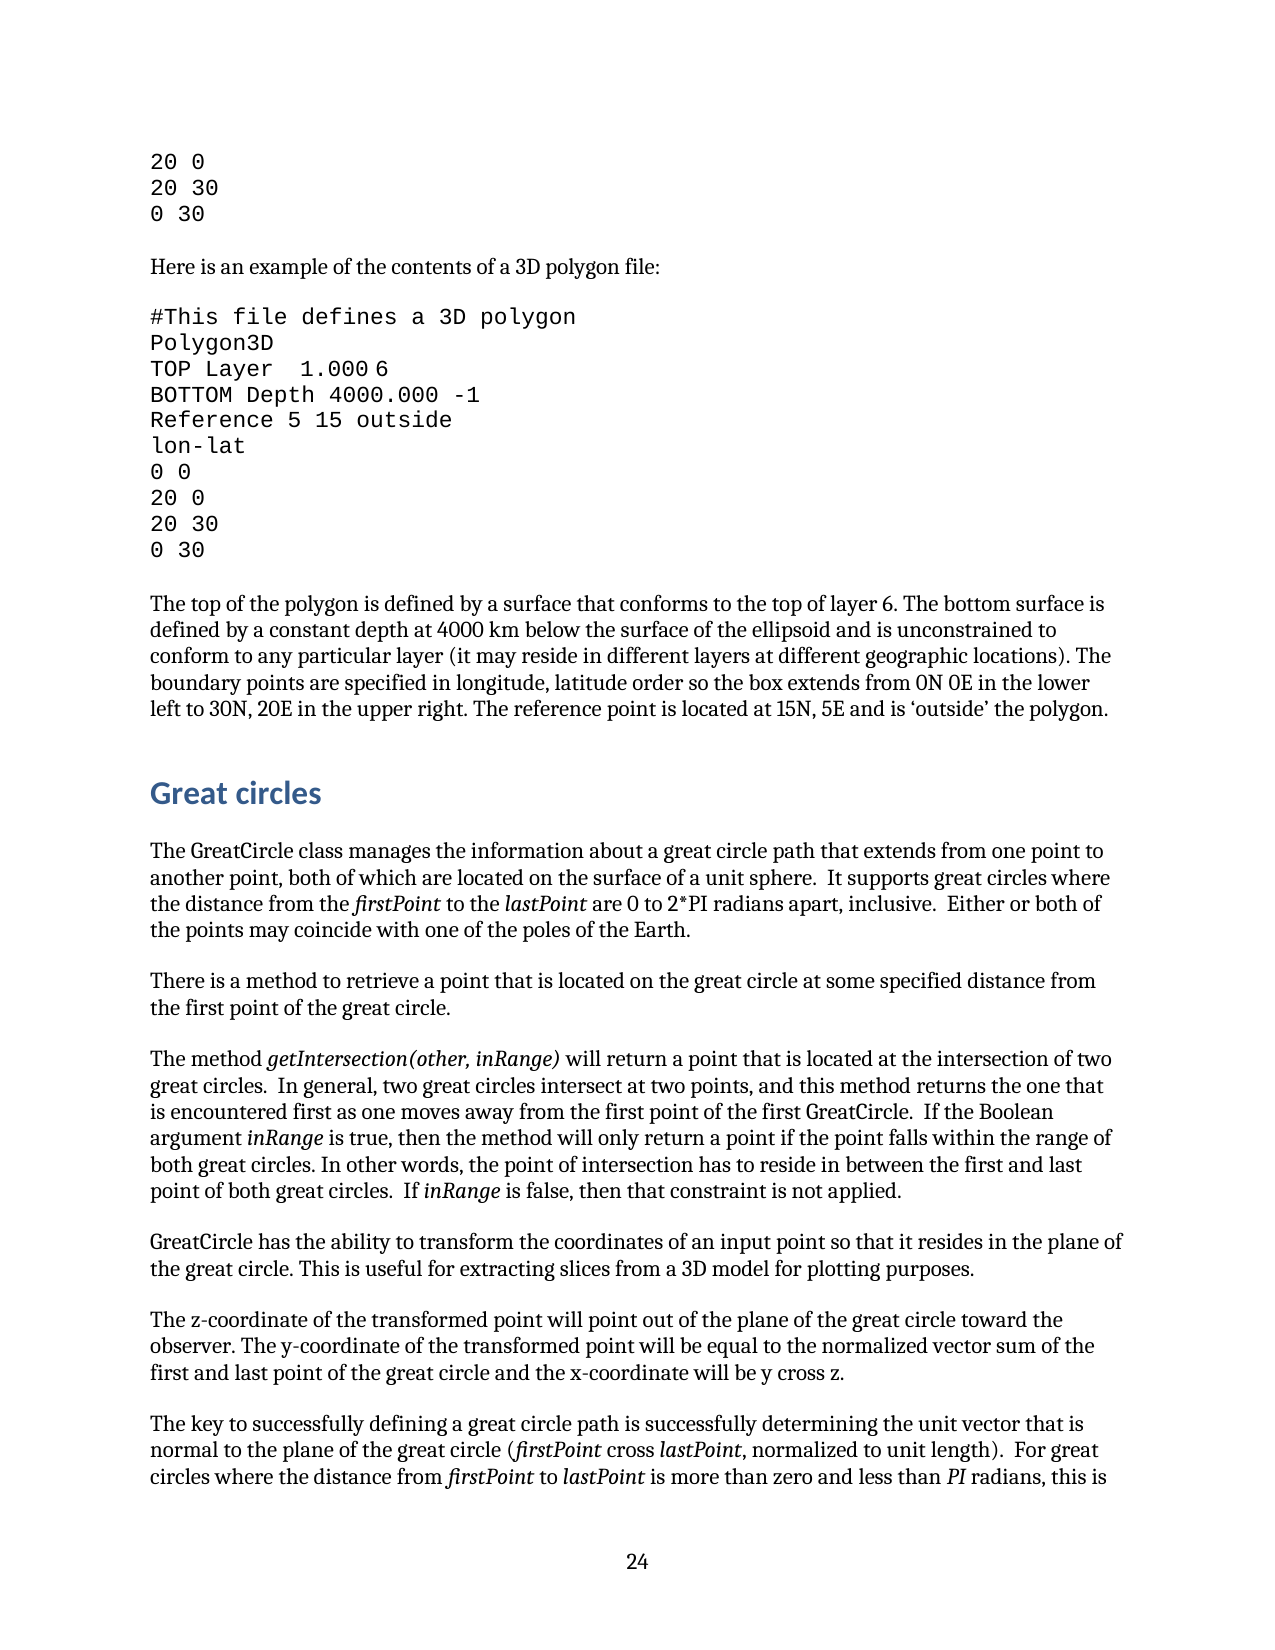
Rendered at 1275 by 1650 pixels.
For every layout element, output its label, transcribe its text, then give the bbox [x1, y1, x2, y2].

text TOP Layer 1.000 6 [150, 357, 1125, 383]
text 20 30 [150, 513, 1125, 538]
text The z-coordinate of the transformed point will point out of the plane of the great circle toward the observer. The y-coordinate of the transformed point will be equal to the normalized vector sum of the first and last point of the great circle and the x-coordinate will be y cross z. [150, 1307, 1125, 1386]
text BOTTOM Depth 4000.000 -1 [150, 383, 1125, 409]
text Here is an example of the contents of a 3D polygon file: [150, 254, 1125, 280]
text GreatCircle has the ability to transform the coordinates of an input point so that it resides in the plane of the great circle. This is useful for extracting slices from a 3D model for plotting purposes. [150, 1229, 1125, 1282]
text 0 30 [150, 538, 1125, 564]
subtitle Great circles [150, 772, 1125, 813]
text The method getIntersection(other, inRange) will return a point that is located at the intersection of two great circles. In general, two great circles intersect at two points, and this method returns the one that is encountered first as one moves away from the first point of the first GreatCircle. If the Boolean argument inRange is true, then the method will only return a point if the point falls within the range of both great circles. In other words, the point of intersection has to reside in between the first and last point of both great circles. If inRange is false, then that constraint is not applied. [150, 1046, 1125, 1204]
text lon-lat [150, 435, 1125, 461]
text 0 0 [150, 461, 1125, 487]
text Polygon3D [150, 331, 1125, 357]
text 20 30 [150, 176, 1125, 202]
text #This file defines a 3D polygon [150, 305, 1125, 331]
text There is a method to retrieve a point that is located on the great circle at some specified distance from the first point of the great circle. [150, 968, 1125, 1021]
text The top of the polygon is defined by a surface that conforms to the top of layer 6. The bottom surface is defined by a constant depth at 4000 km below the surface of the ellipsoid and is unconstrained to conform to any particular layer (it may reside in different layers at different geographic locations). The boundary points are specified in longitude, latitude order so the box extends from 0N 0E in the lower left to 30N, 20E in the upper right. The reference point is located at 15N, 5E and is ‘outside’ the polygon. [150, 590, 1125, 722]
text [150, 1411, 1125, 1490]
text 0 30 [150, 202, 1125, 228]
text 20 0 [150, 150, 1125, 176]
text Reference 5 15 outside [150, 409, 1125, 435]
text 20 0 [150, 487, 1125, 513]
text The GreatCircle class manages the information about a great circle path that extends from one point to another point, both of which are located on the surface of a unit sphere. It supports great circles where the distance from the firstPoint to the lastPoint are 0 to 2*PI radians apart, inclusive. Either or both of the points may coincide with one of the poles of the Earth. [150, 838, 1125, 943]
